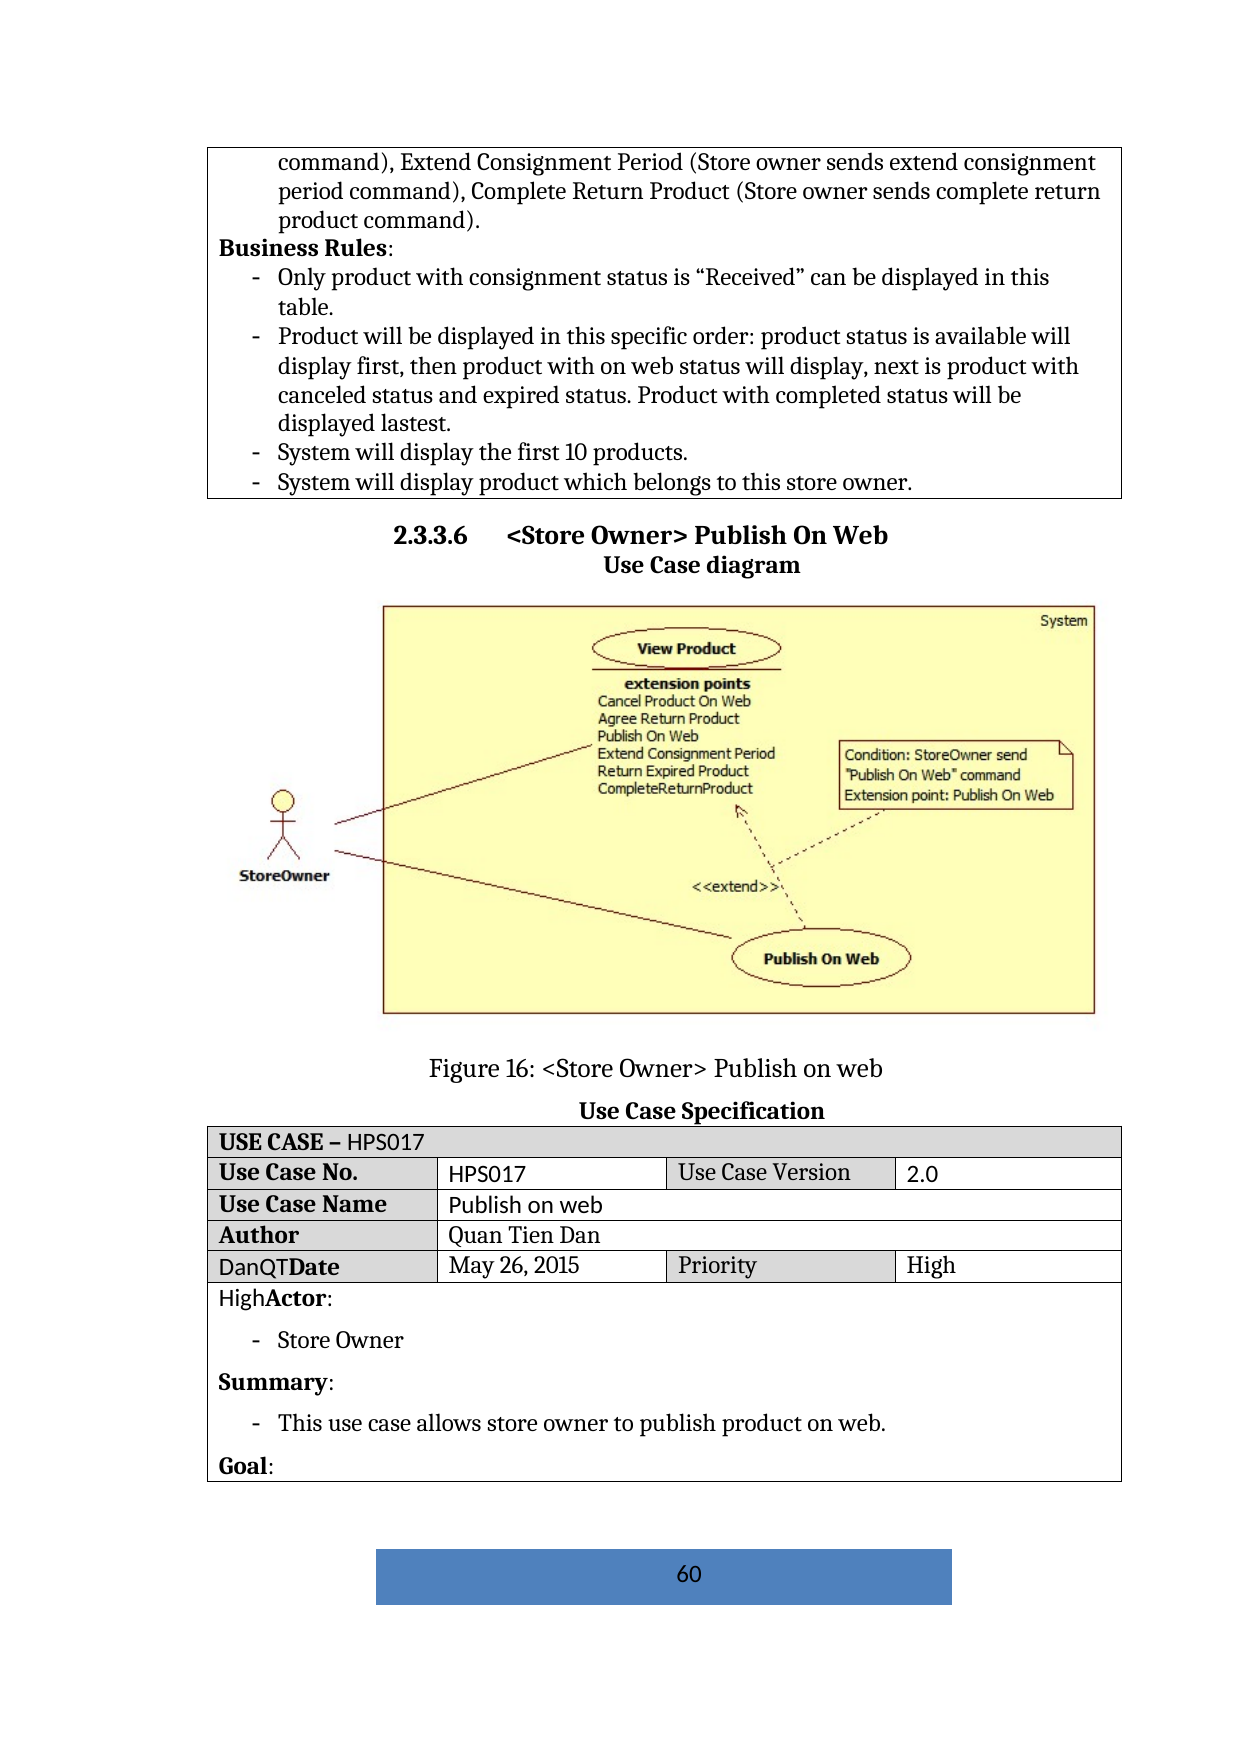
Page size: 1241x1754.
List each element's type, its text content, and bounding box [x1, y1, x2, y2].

list Use Case Specification [282, 1097, 1122, 1126]
table_cell [438, 1190, 1121, 1220]
table_cell Priority [667, 1251, 895, 1282]
table_cell Use Case Name [208, 1190, 437, 1220]
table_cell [208, 148, 1121, 498]
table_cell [208, 1283, 1121, 1481]
table_cell Use Case Version [667, 1158, 895, 1189]
table_cell Use Case No. [208, 1158, 437, 1189]
text Figure 16: <Store Owner> Publish on web [428, 1053, 1122, 1084]
picture [207, 579, 1122, 1041]
subtitle <Store Owner> Publish On Web [393, 520, 1122, 551]
table_cell Author [208, 1221, 437, 1250]
table_header USE CASE – [208, 1127, 1121, 1157]
table_cell Date [208, 1251, 437, 1282]
list Use Case diagram [282, 551, 1122, 579]
